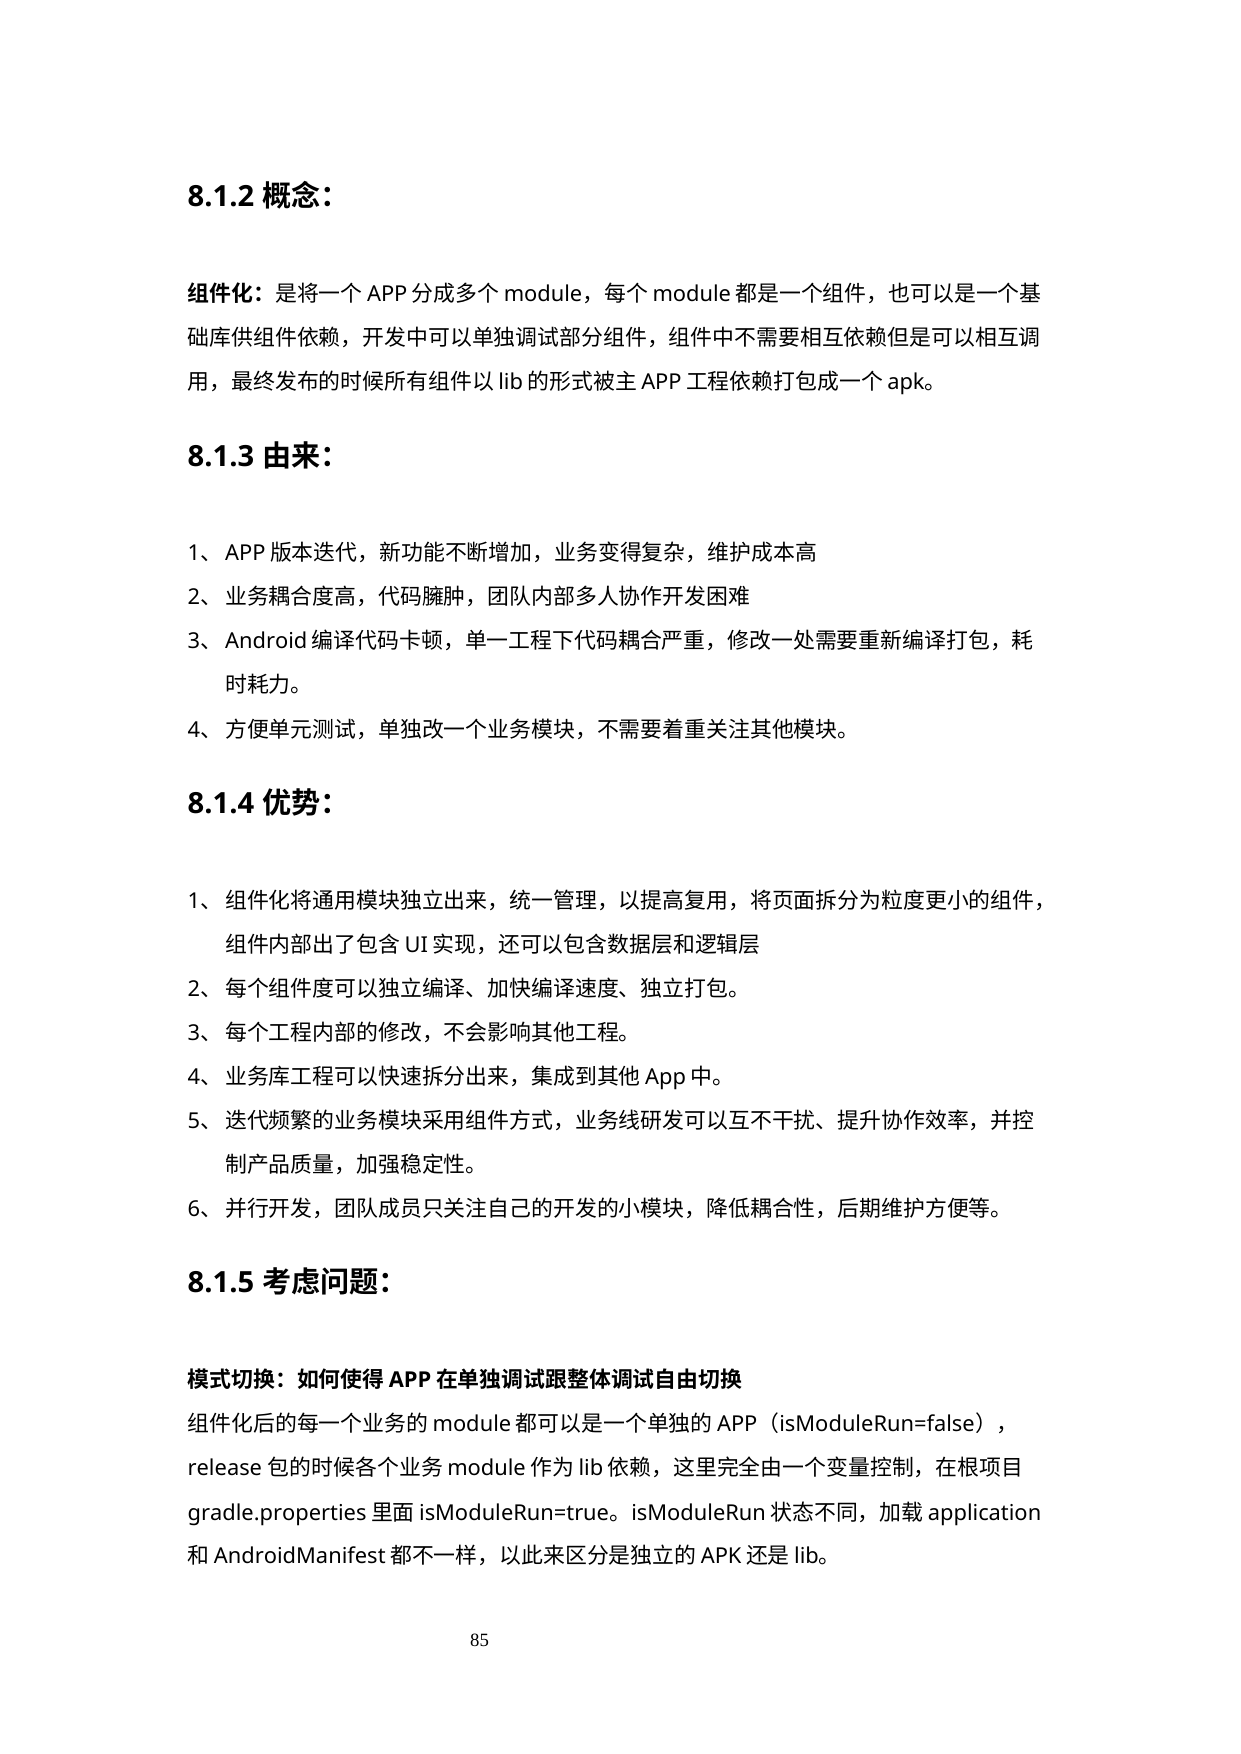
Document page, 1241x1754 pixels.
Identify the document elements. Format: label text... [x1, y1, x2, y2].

subtitle 8.1.4 优势： [187, 779, 1053, 823]
list 每个组件度可以独立编译、加快编译速度、独立打包。 [187, 965, 1053, 1009]
list APP版本迭代，新功能不断增加，业务变得复杂，维护成本高 [187, 529, 1053, 573]
list 每个工程内部的修改，不会影响其他工程。 [187, 1009, 1053, 1053]
text 组件化：是将一个APP分成多个module，每个module都是一个组件，也可以是一个基础库供组件依赖，开发中可以单独调试部分组件，组件中不需要相互依赖但是可以相互调用，最终发布的时候所有组件以lib的形式被主APP工程依赖打包成一个apk。 [187, 270, 1053, 402]
subtitle 8.1.2 概念： [187, 172, 1053, 216]
list 组件化将通用模块独立出来，统一管理，以提高复用，将页面拆分为粒度更小的组件，组件内部出了包含UI实现，还可以包含数据层和逻辑层 [187, 877, 1053, 965]
list Android编译代码卡顿，单一工程下代码耦合严重，修改一处需要重新编译打包，耗时耗力。 [187, 617, 1053, 705]
list 业务耦合度高，代码臃肿，团队内部多人协作开发困难 [187, 573, 1053, 617]
text 模式切换：如何使得APP在单独调试跟整体调试自由切换 [187, 1356, 1053, 1400]
list 迭代频繁的业务模块采用组件方式，业务线研发可以互不干扰、提升协作效率，并控制产品质量，加强稳定性。 [187, 1097, 1053, 1185]
list 业务库工程可以快速拆分出来，集成到其他App中。 [187, 1053, 1053, 1097]
list 并行开发，团队成员只关注自己的开发的小模块，降低耦合性，后期维护方便等。 [187, 1185, 1053, 1229]
list 方便单元测试，单独改一个业务模块，不需要着重关注其他模块。 [187, 705, 1053, 749]
subtitle 8.1.3 由来： [187, 431, 1053, 475]
text 组件化后的每一个业务的module都可以是一个单独的APP（isModuleRun=false）， release 包的时候各个业务module作为lib依赖，这里完全由一个变量控制，在根项目 gradle.properties里面isModuleRun=true。isModuleRun状态不同，加载application和AndroidManifest都不一样，以此来区分是独立的APK还是lib。 [187, 1400, 1053, 1576]
subtitle 8.1.5 考虑问题： [187, 1258, 1053, 1302]
